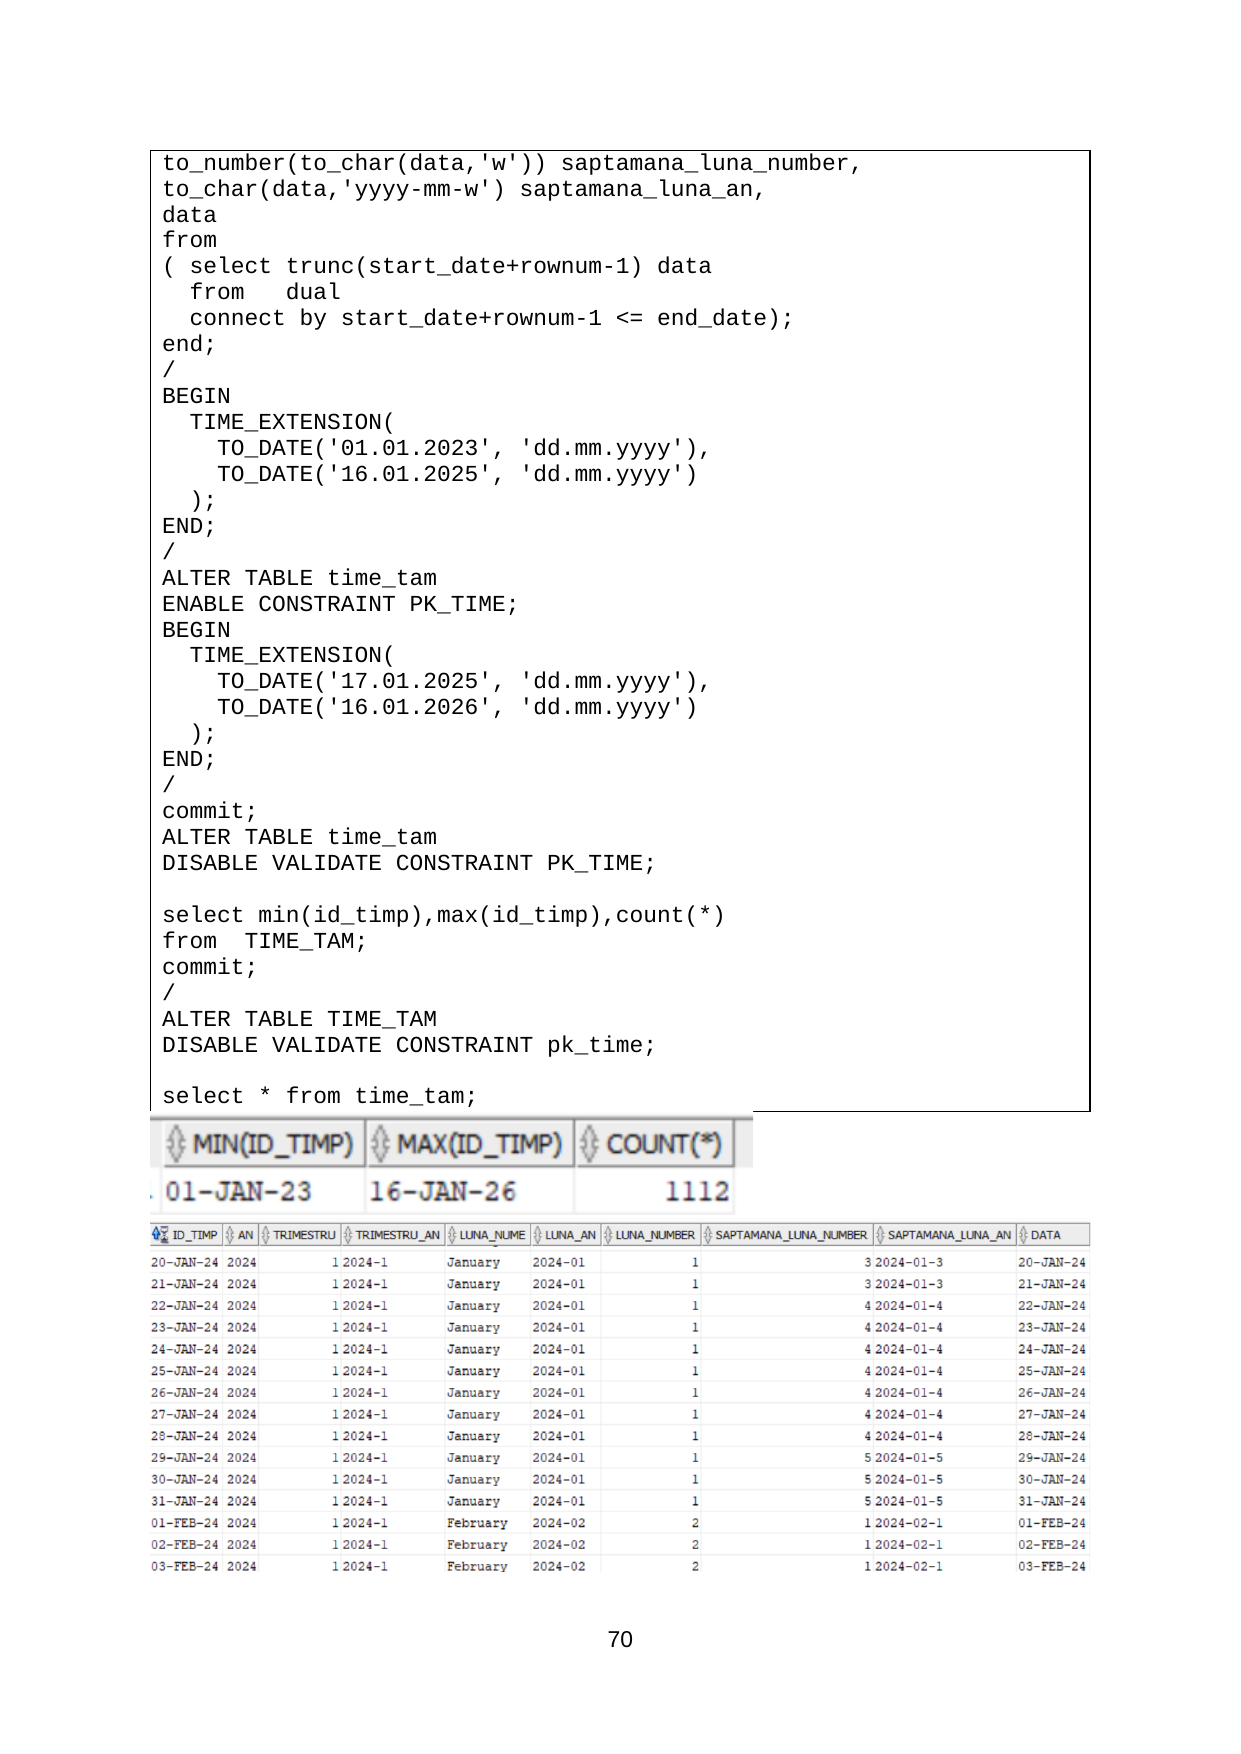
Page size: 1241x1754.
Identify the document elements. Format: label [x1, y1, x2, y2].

picture [150, 1218, 1091, 1572]
table_header [151, 151, 1089, 1111]
picture [150, 1111, 754, 1215]
